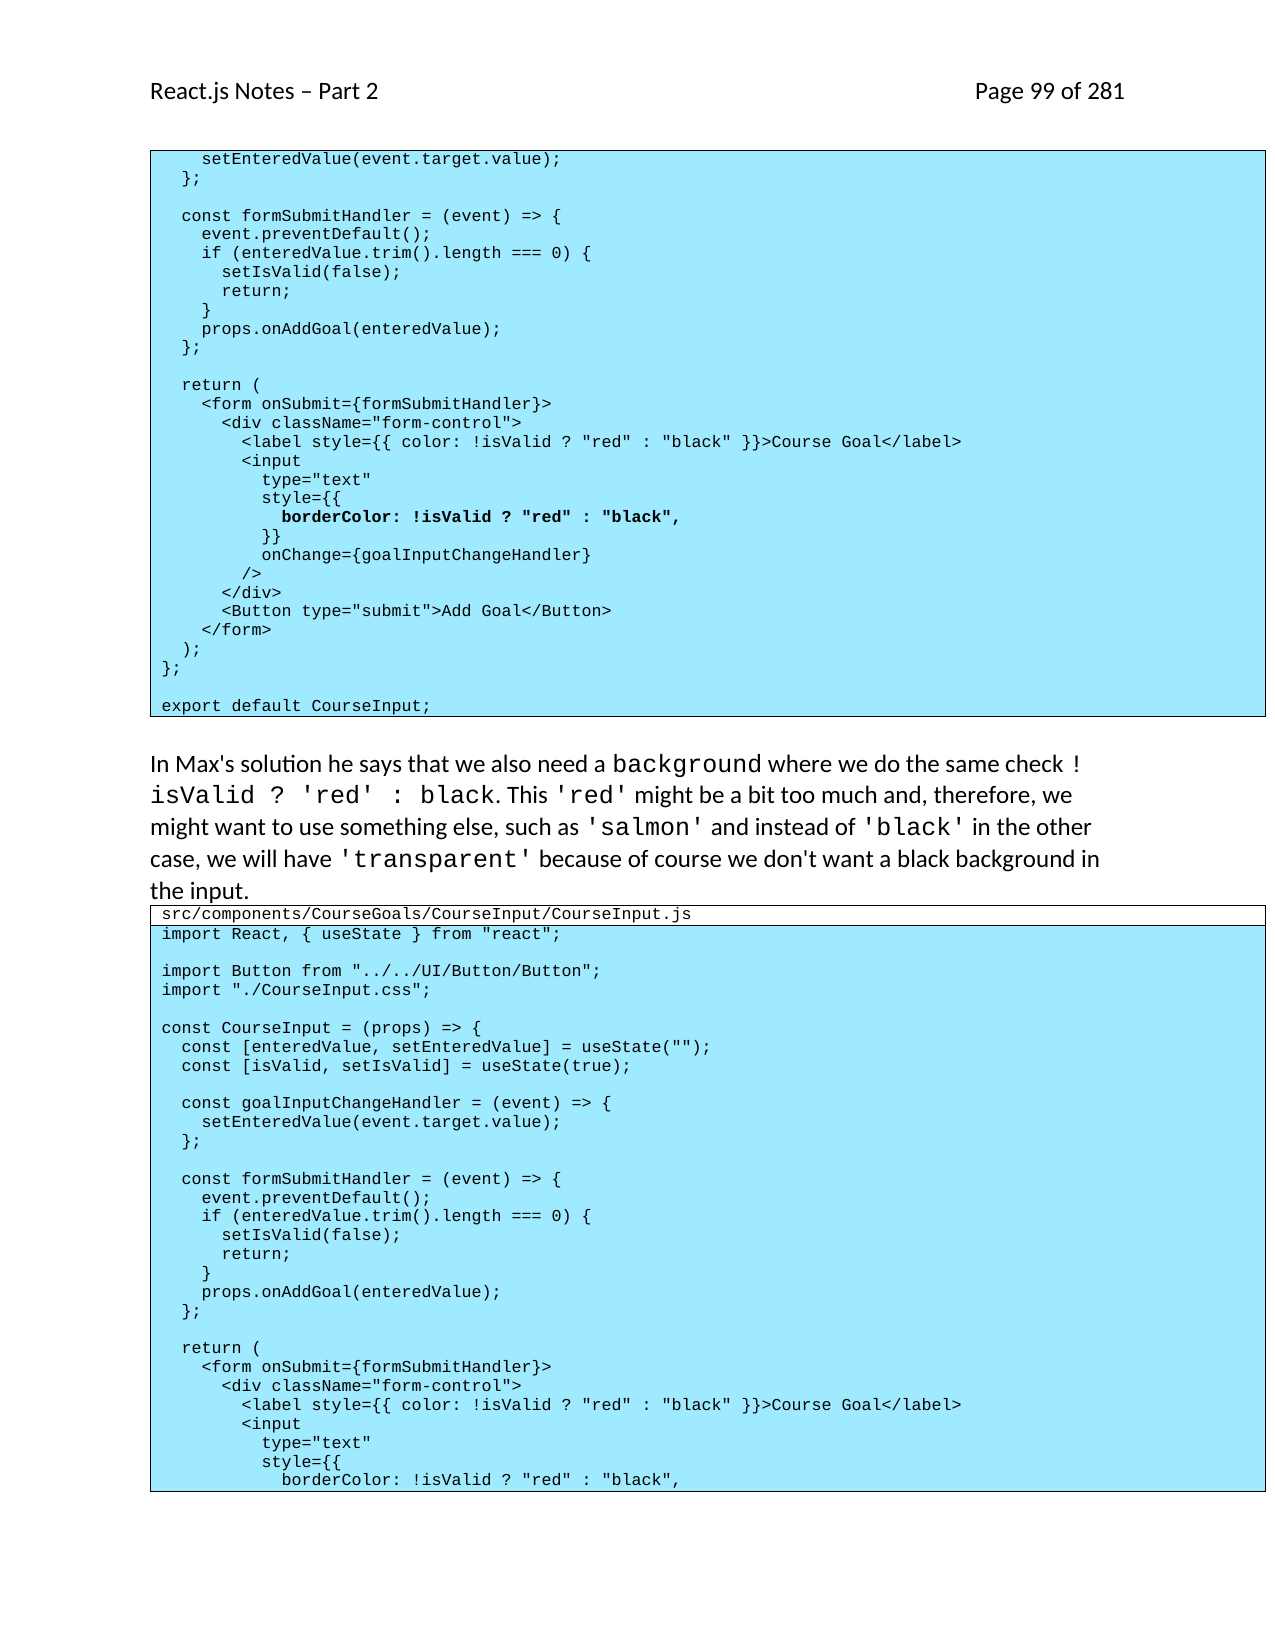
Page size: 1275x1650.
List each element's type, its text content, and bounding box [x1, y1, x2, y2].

text In Max's solution he says that we also need a background where we do the same check !isValid ? 'red' : black. This 'red' might be a bit too much and, therefore, we might want to use something else, such as 'salmon' and instead of 'black' in the other case, we will have 'transparent' because of course we don't want a black background in the input. [150, 748, 1125, 905]
table_header src/components/CourseGoals/CourseInput/CourseInput.js [151, 906, 1265, 925]
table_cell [151, 151, 1265, 716]
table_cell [151, 926, 1265, 1491]
